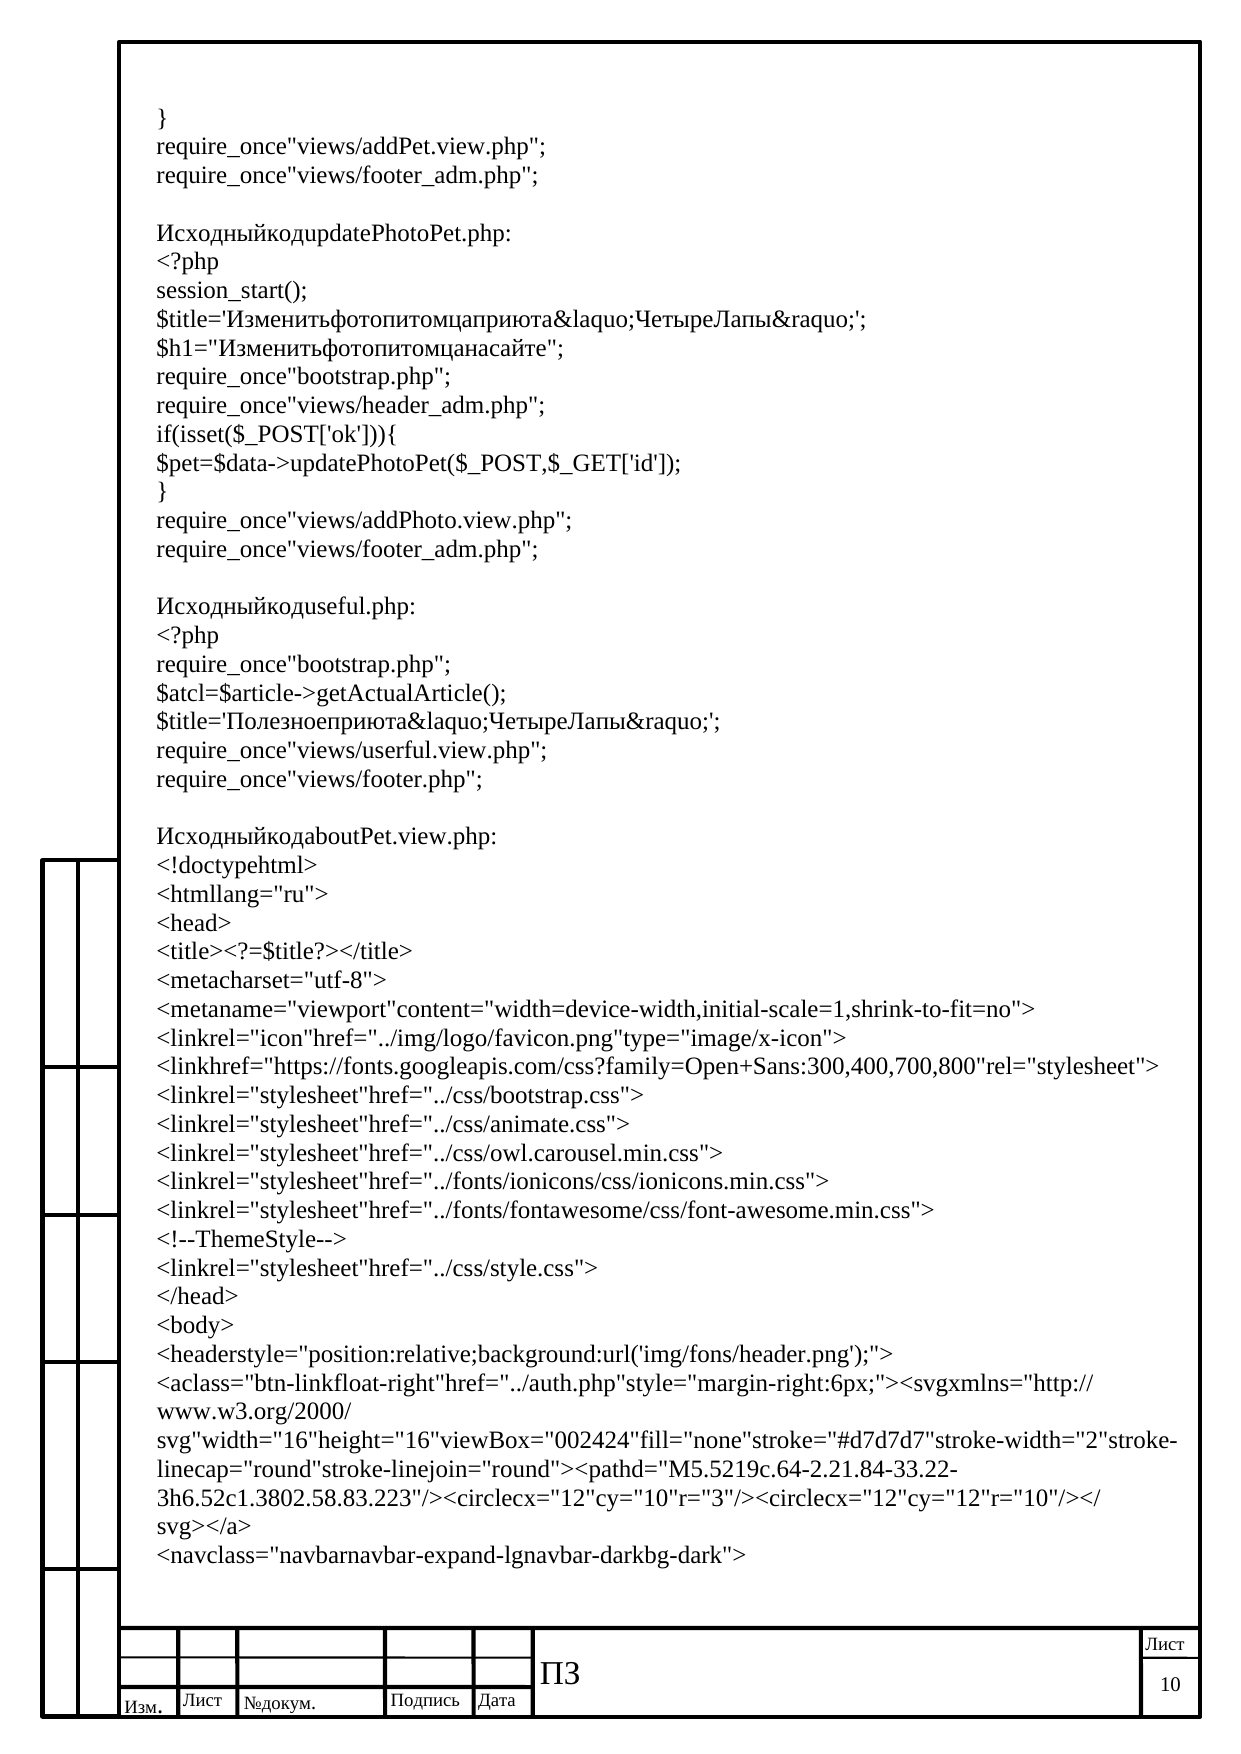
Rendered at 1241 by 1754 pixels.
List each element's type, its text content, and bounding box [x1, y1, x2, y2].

text <linkrel="stylesheet"href="../fonts/ionicons/css/ionicons.min.css"> [156, 1166, 1178, 1195]
text <metaname="viewport"content="width=device-width,initial-scale=1,shrink-to-fit=no"> [156, 994, 1178, 1023]
text <body> [156, 1310, 1178, 1339]
text $title='Изменитьфотопитомцаприюта&laquo;ЧетыреЛапы&raquo;'; [156, 304, 1178, 333]
text } [156, 476, 1178, 505]
text $title='Полезноеприюта&laquo;ЧетыреЛапы&raquo;'; [156, 706, 1178, 735]
text <linkhref="https://fonts.googleapis.com/css?family=Open+Sans:300,400,700,800"rel="stylesheet"> [156, 1051, 1178, 1080]
text require_once"views/footer_adm.php"; [156, 534, 1178, 563]
text Исходныйкодuseful.php: [156, 591, 1178, 620]
text <!--ThemeStyle--> [156, 1224, 1178, 1253]
text <linkrel="icon"href="../img/logo/favicon.png"type="image/x-icon"> [156, 1023, 1178, 1051]
text <linkrel="stylesheet"href="../css/owl.carousel.min.css"> [156, 1138, 1178, 1166]
text require_once"views/addPet.view.php"; [156, 131, 1178, 160]
text if(isset($_POST['ok'])){ [156, 419, 1178, 448]
text require_once"bootstrap.php"; [156, 361, 1178, 390]
text ИсходныйкодaboutPet.view.php: [156, 821, 1178, 850]
text <?php [156, 246, 1178, 275]
text </head> [156, 1281, 1178, 1310]
text <head> [156, 908, 1178, 936]
text require_once"views/addPhoto.view.php"; [156, 505, 1178, 534]
text ИсходныйкодupdatePhotoPet.php: [156, 218, 1178, 246]
text require_once"views/header_adm.php"; [156, 390, 1178, 419]
text <?php [156, 620, 1178, 649]
text <title><?=$title?></title> [156, 936, 1178, 965]
text session_start(); [156, 275, 1178, 304]
text require_once"bootstrap.php"; [156, 649, 1178, 678]
text <aclass="btn-linkfloat-right"href="../auth.php"style="margin-right:6px;"><svgxmlns="http://www.w3.org/2000/svg"width="16"height="16"viewBox="002424"fill="none"stroke="#d7d7d7"stroke-width="2"stroke-linecap="round"stroke-linejoin="round"><pathd="M5.5219c.64-2.21.84-33.22-3h6.52c1.3802.58.83.223"/><circlecx="12"cy="10"r="3"/><circlecx="12"cy="12"r="10"/></svg></a> [156, 1368, 1178, 1540]
text require_once"views/userful.view.php"; [156, 735, 1178, 764]
text <navclass="navbarnavbar-expand-lgnavbar-darkbg-dark"> [156, 1540, 1178, 1569]
text } [156, 103, 1178, 131]
text <headerstyle="position:relative;background:url('img/fons/header.png');"> [156, 1339, 1178, 1368]
text <linkrel="stylesheet"href="../css/style.css"> [156, 1253, 1178, 1281]
text $atcl=$article->getActualArticle(); [156, 678, 1178, 706]
text <metacharset="utf-8"> [156, 965, 1178, 994]
text <linkrel="stylesheet"href="../css/animate.css"> [156, 1109, 1178, 1138]
text $pet=$data->updatePhotoPet($_POST,$_GET['id']); [156, 448, 1178, 476]
text <htmllang="ru"> [156, 879, 1178, 908]
text <!doctypehtml> [156, 850, 1178, 879]
text require_once"views/footer.php"; [156, 764, 1178, 793]
text require_once"views/footer_adm.php"; [156, 160, 1178, 189]
text <linkrel="stylesheet"href="../css/bootstrap.css"> [156, 1080, 1178, 1109]
text $h1="Изменитьфотопитомцанасайте"; [156, 333, 1178, 361]
text <linkrel="stylesheet"href="../fonts/fontawesome/css/font-awesome.min.css"> [156, 1195, 1178, 1224]
